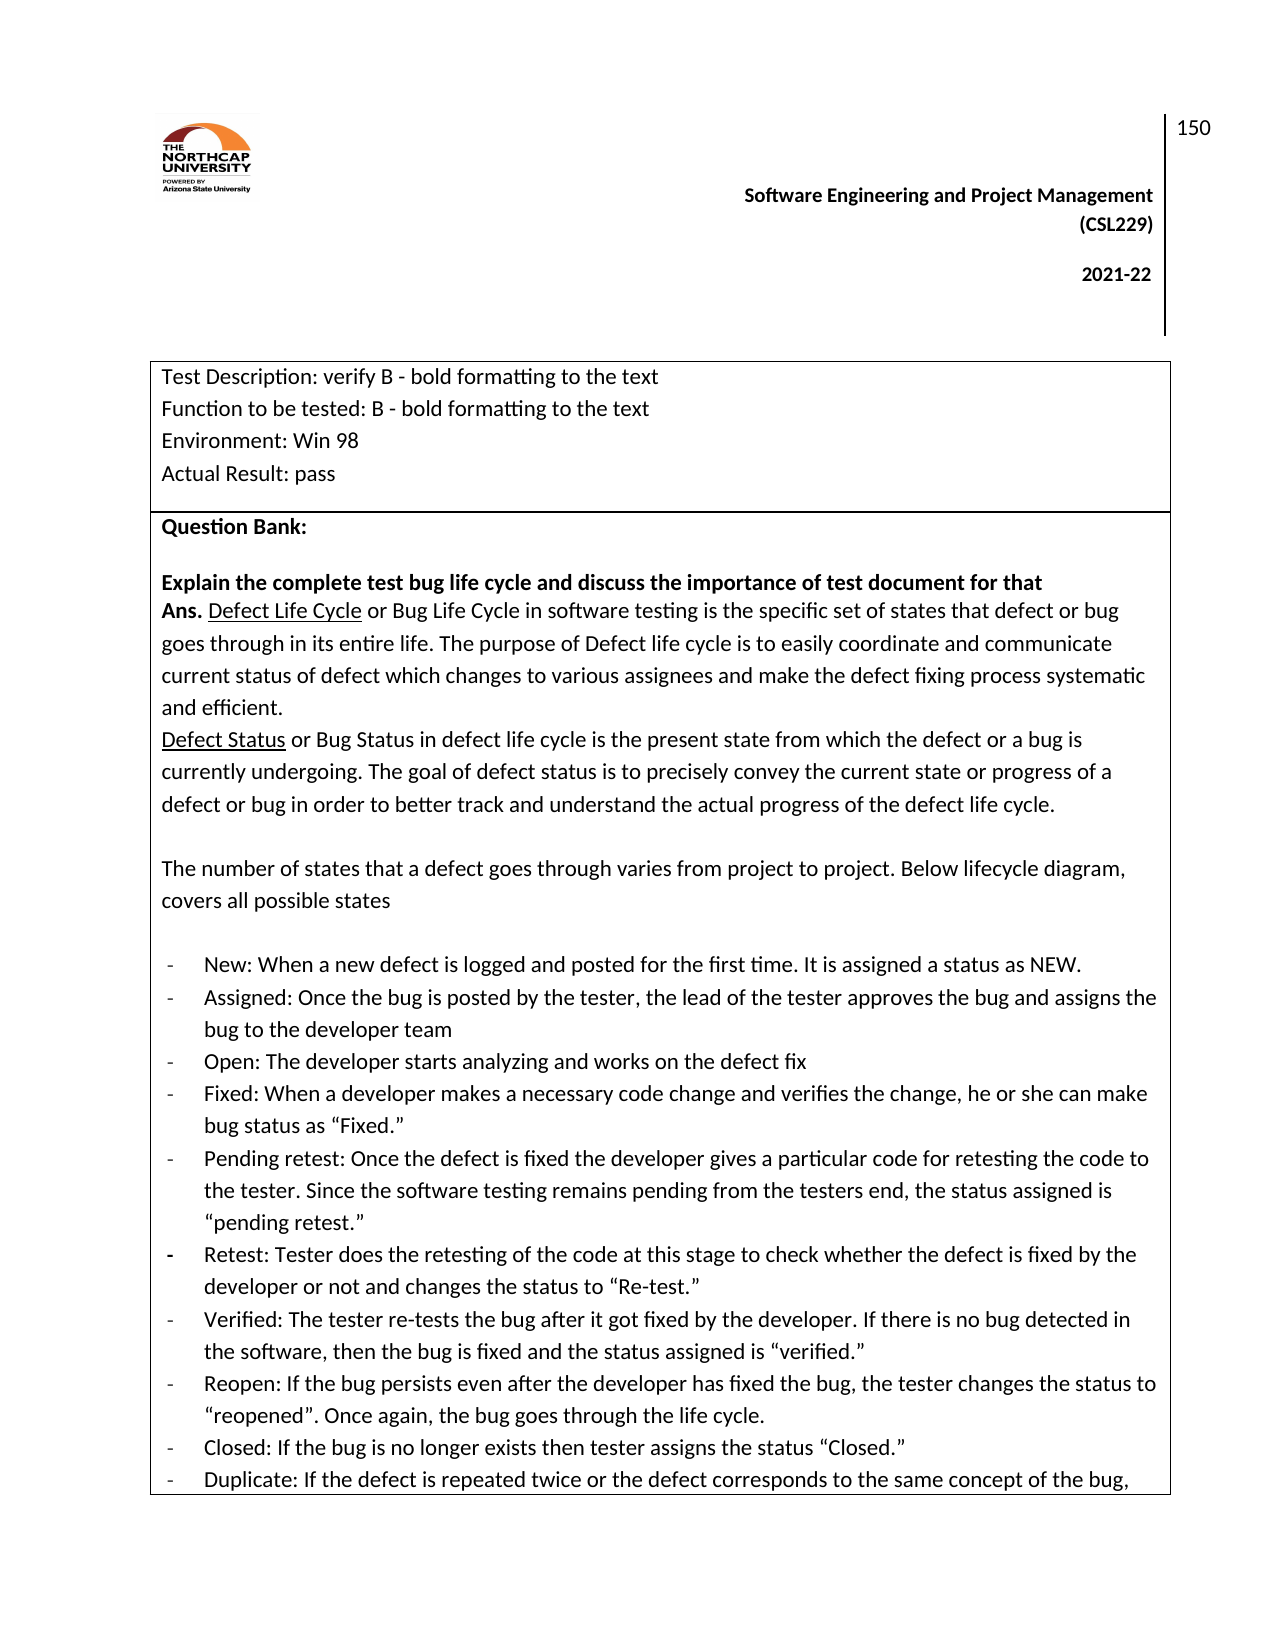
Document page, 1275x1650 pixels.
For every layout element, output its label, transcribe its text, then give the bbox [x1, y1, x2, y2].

picture [155, 113, 260, 202]
